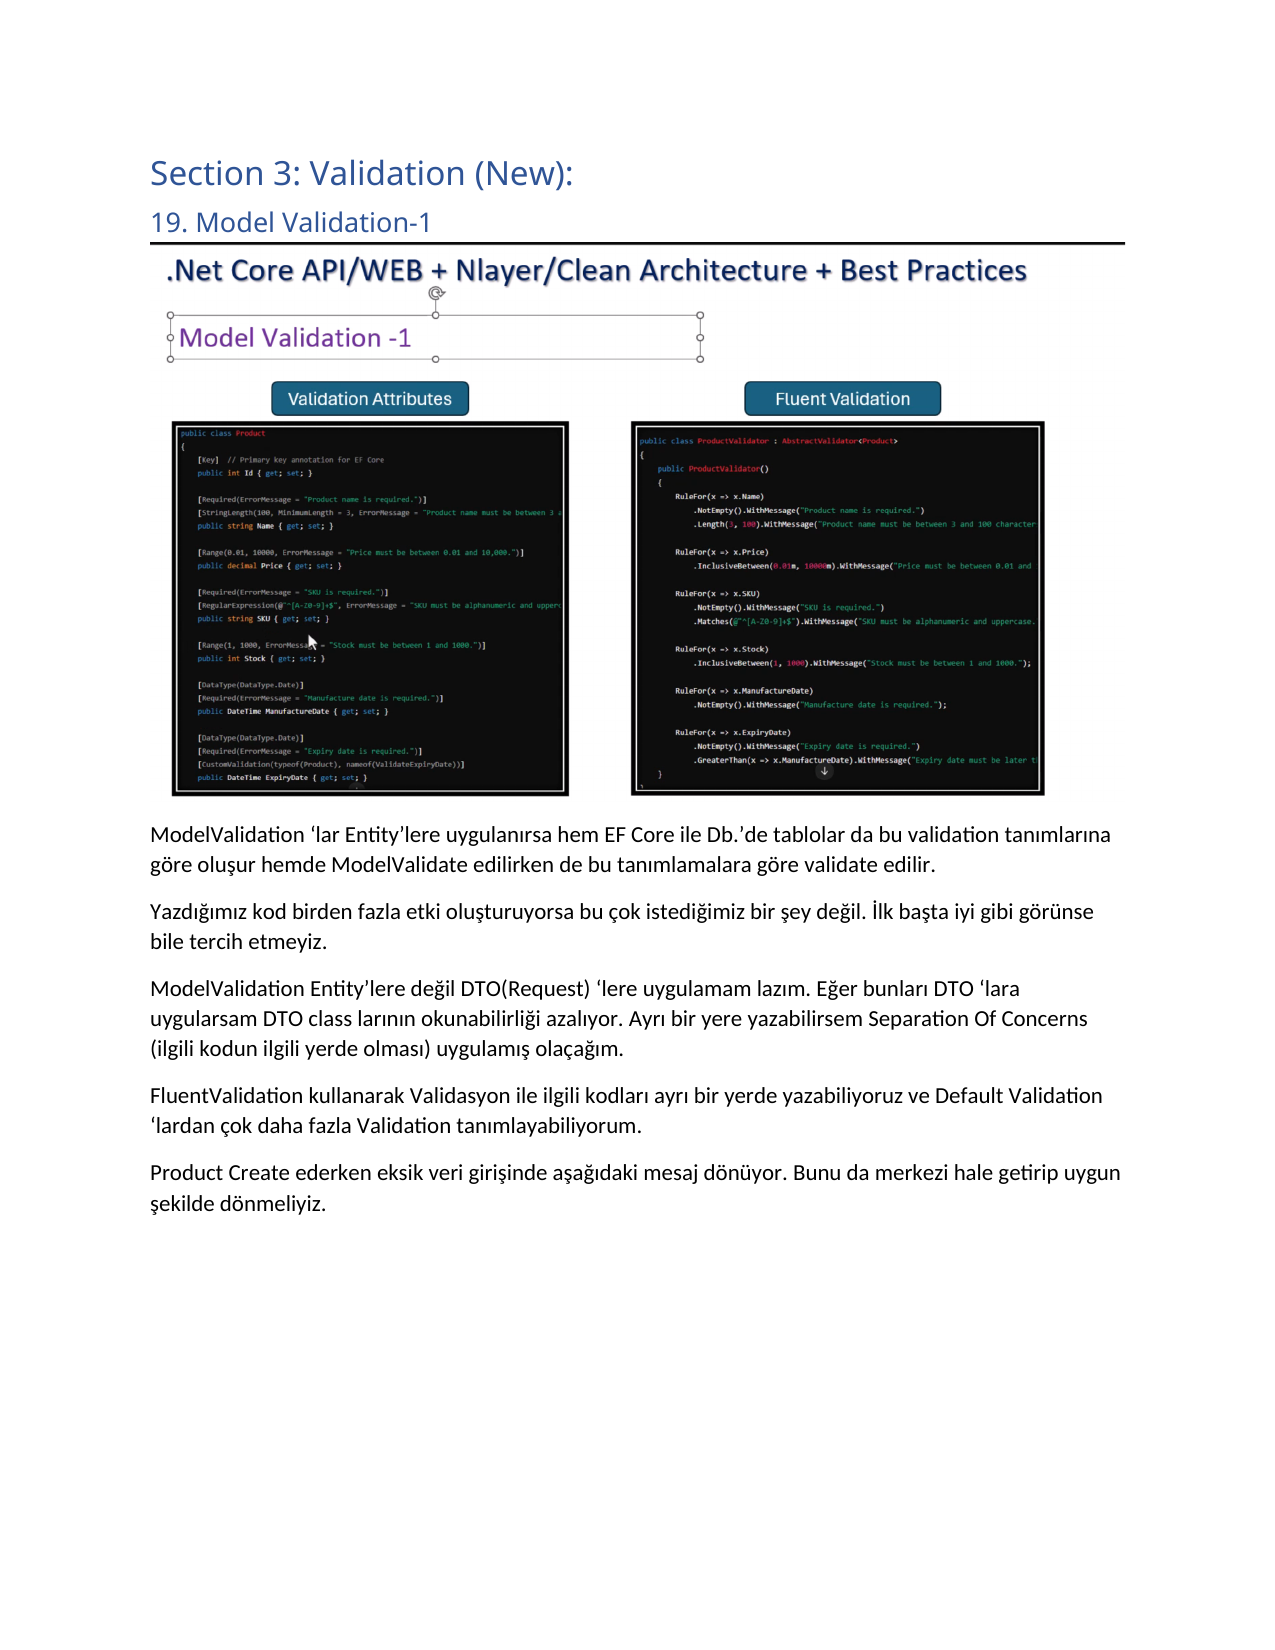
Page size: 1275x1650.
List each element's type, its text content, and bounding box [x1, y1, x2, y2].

text ModelValidation Entity’lere değil DTO(Request) ‘lere uygulamam lazım. Eğer bunları DTO ‘lara uygularsam DTO class larının okunabilirliği azalıyor. Ayrı bir yere yazabilirsem Separation Of Concerns (ilgili kodun ilgili yerde olması) uygulamış olaçağım. [150, 974, 1125, 1063]
subtitle Section 3: Validation (New): [150, 150, 1125, 195]
text FluentValidation kullanarak Validasyon ile ilgili kodları ayrı bir yerde yazabiliyoruz ve Default Validation ‘lardan çok daha fazla Validation tanımlayabiliyorum. [150, 1081, 1125, 1140]
subtitle 19. Model Validation-1 [150, 203, 1125, 240]
picture [150, 242, 1125, 802]
text Yazdığımız kod birden fazla etki oluşturuyorsa bu çok istediğimiz bir şey değil. İlk başta iyi gibi görünse bile tercih etmeyiz. [150, 897, 1125, 955]
text ModelValidation ‘lar Entity’lere uygulanırsa hem EF Core ile Db.’de tablolar da bu validation tanımlarına göre oluşur hemde ModelValidate edilirken de bu tanımlamalara göre validate edilir. [150, 820, 1125, 878]
text Product Create ederken eksik veri girişinde aşağıdaki mesaj dönüyor. Bunu da merkezi hale getirip uygun şekilde dönmeliyiz. [150, 1158, 1125, 1217]
